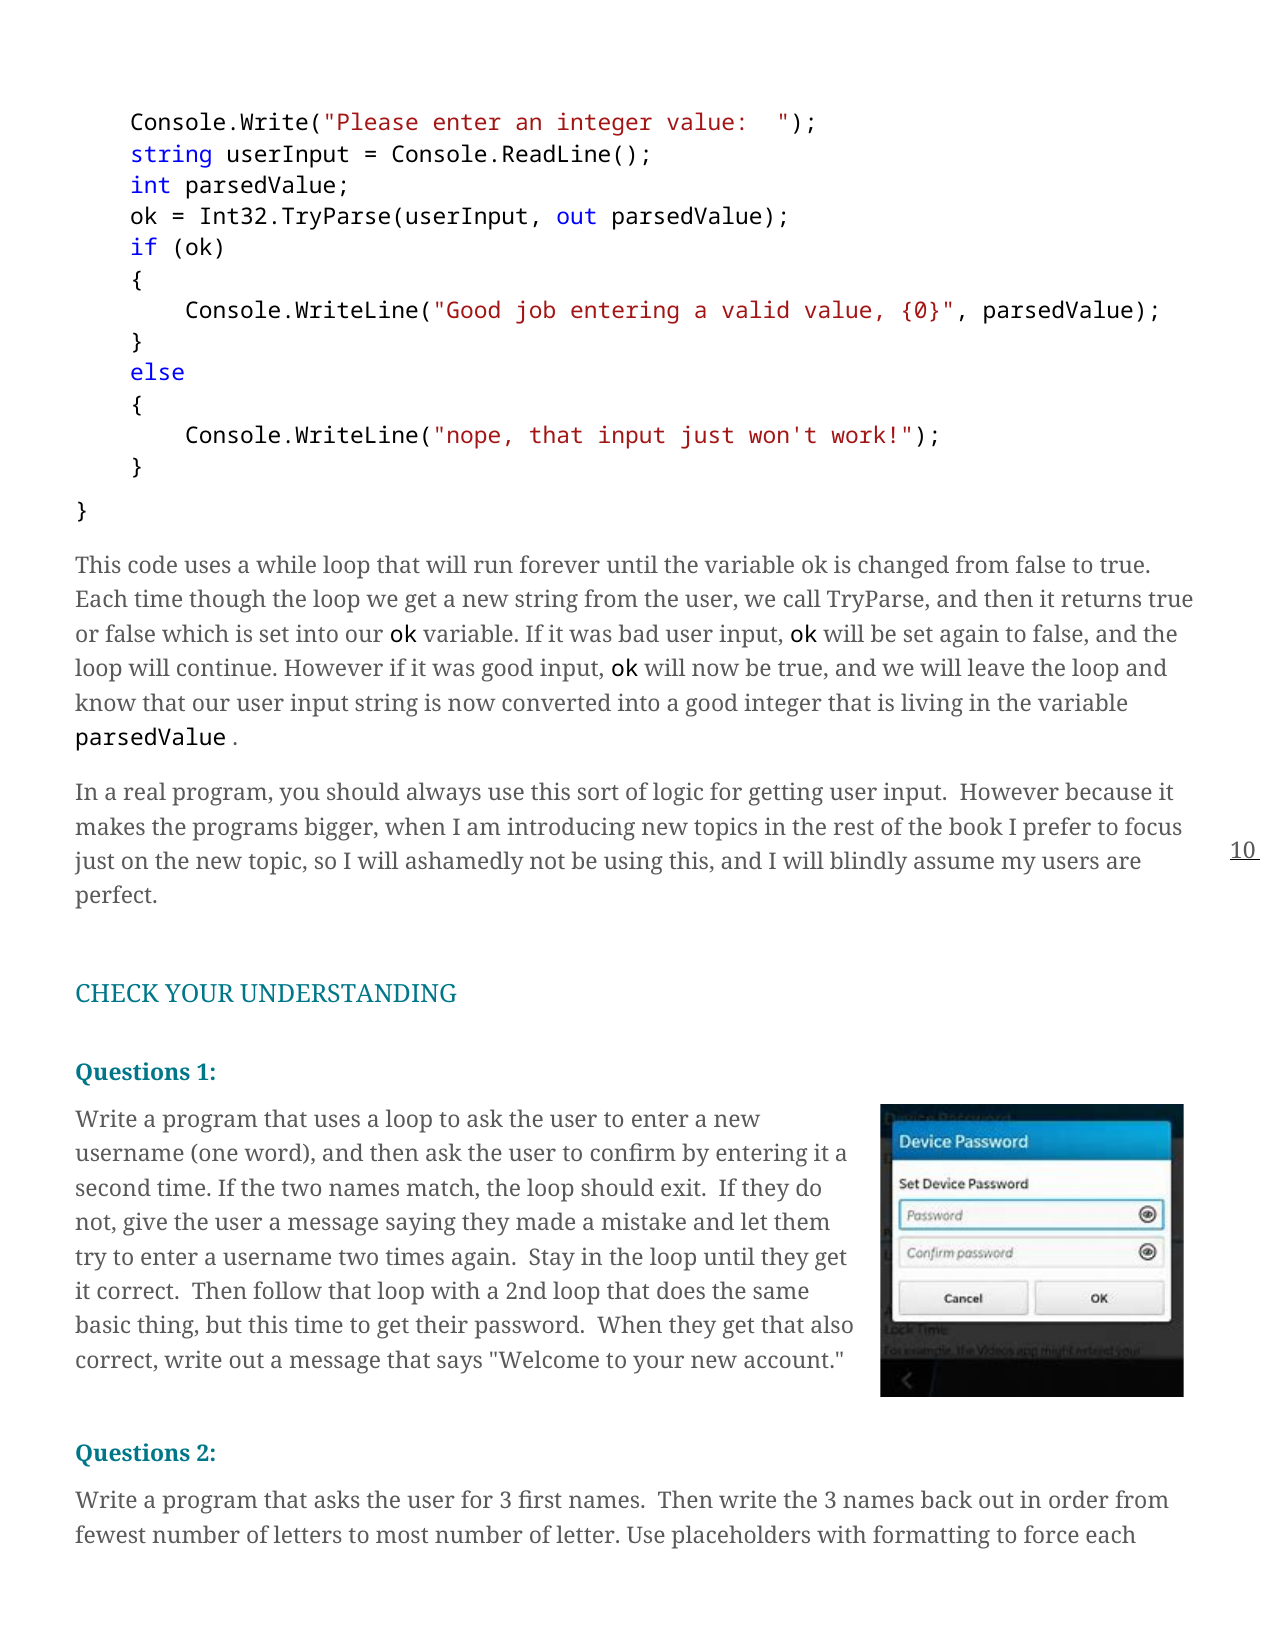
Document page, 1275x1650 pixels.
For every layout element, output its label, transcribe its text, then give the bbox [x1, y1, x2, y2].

subtitle Questions 1: [75, 1056, 1200, 1087]
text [75, 1484, 1200, 1550]
text In a real program, you should always use this sort of logic for getting user input. However because it makes the programs bigger, when I am introducing new topics in the rest of the book I prefer to focus just on the new topic, so I will ashamedly not be using this, and I will blindly assume my users are perfect. [75, 776, 1200, 910]
text { [75, 387, 1200, 419]
text string userInput = Console.ReadLine(); [75, 137, 1200, 169]
text else [75, 356, 1200, 387]
text Console.WriteLine("Good job entering a valid value, {0}", parsedValue); [75, 294, 1200, 325]
subtitle Check your understanding [75, 976, 1200, 1010]
text } [75, 450, 1200, 481]
subtitle Questions 2: [75, 1437, 1200, 1468]
text } [75, 325, 1200, 356]
text int parsedValue; [75, 169, 1200, 200]
text ok = Int32.TryParse(userInput, out parsedValue); [75, 200, 1200, 231]
text Console.Write("Please enter an integer value: "); [75, 106, 1200, 137]
picture [880, 1104, 1184, 1397]
text if (ok) [75, 231, 1200, 262]
text } [75, 494, 1200, 525]
text This code uses a while loop that will run forever until the variable ok is changed from false to true. Each time though the loop we get a new string from the user, we call TryParse, and then it returns true or false which is set into our ok variable. If it was bad user input, ok will be set again to false, and the loop will continue. However if it was good input, ok will now be true, and we will leave the loop and know that our user input string is now converted into a good integer that is living in the variable parsedValue . [75, 549, 1200, 752]
text Console.WriteLine("nope, that input just won't work!"); [75, 419, 1200, 450]
text { [75, 262, 1200, 294]
